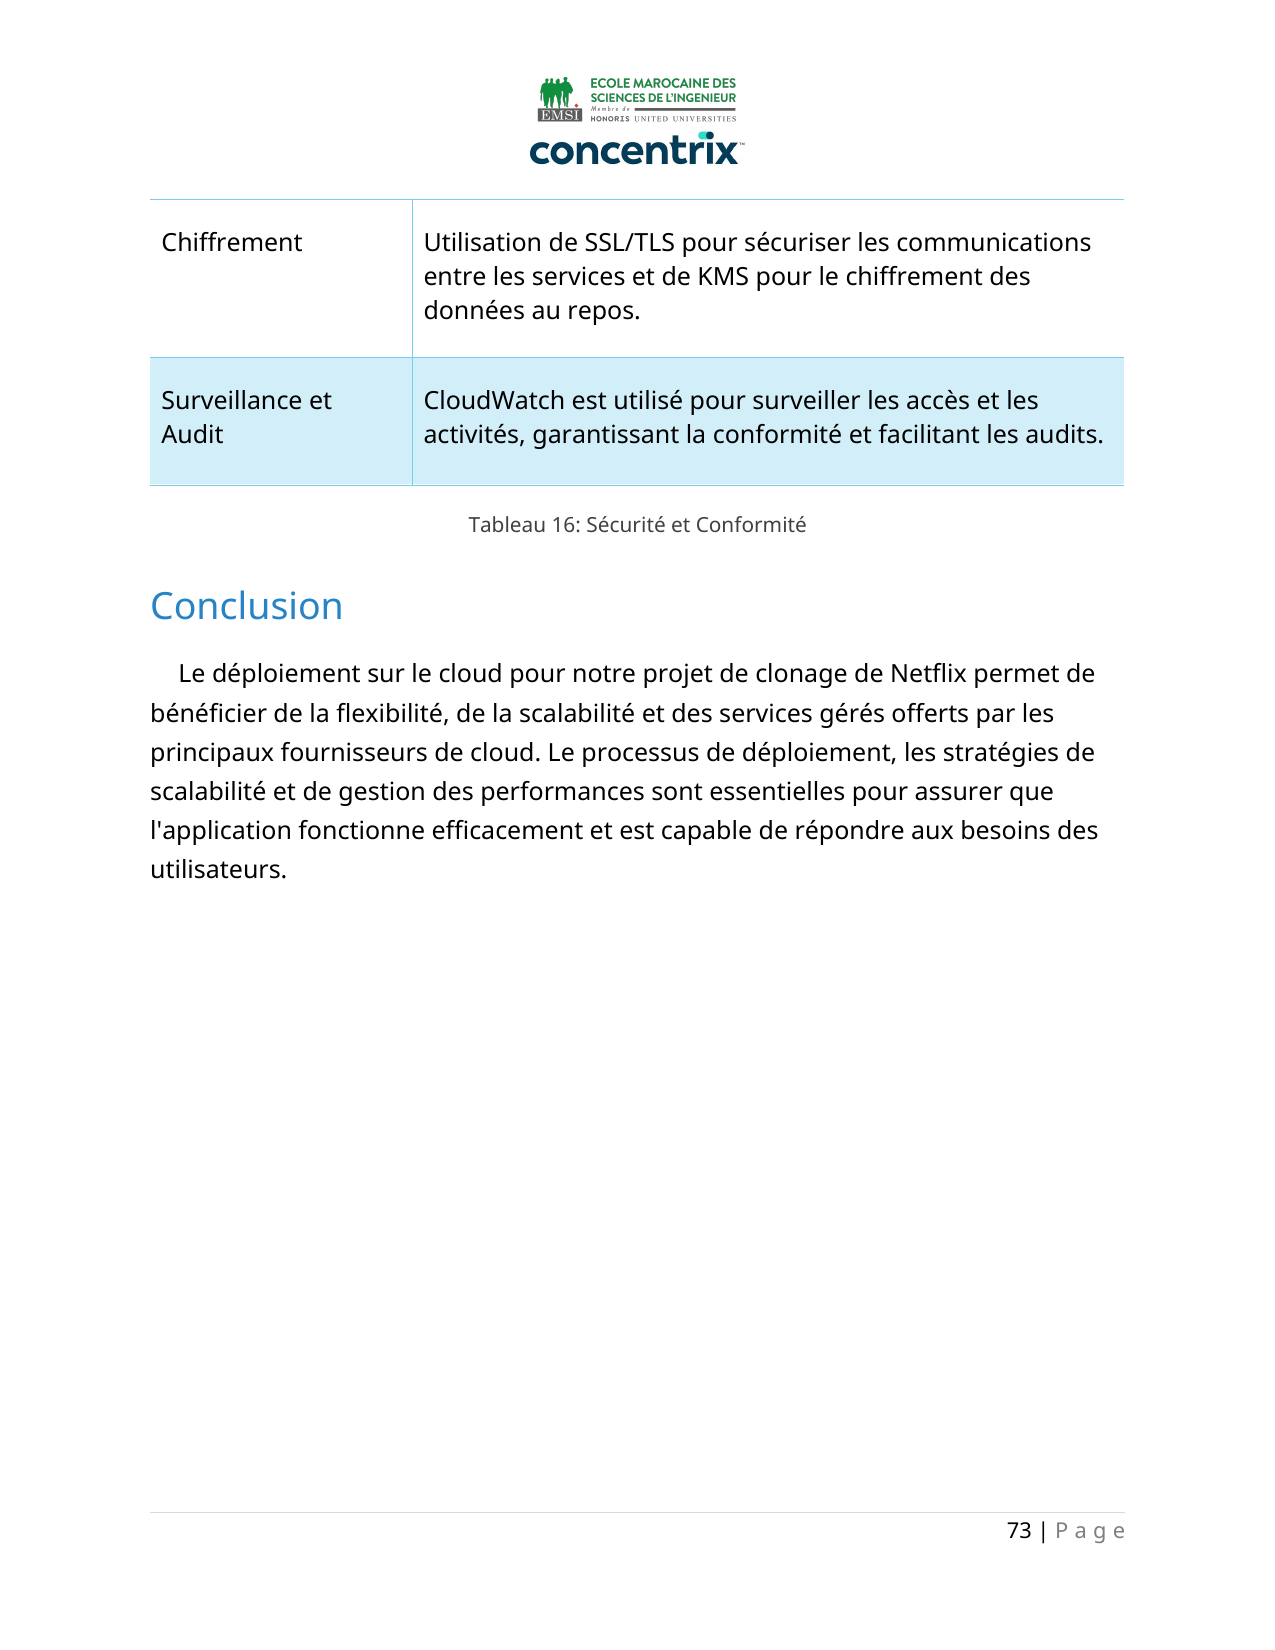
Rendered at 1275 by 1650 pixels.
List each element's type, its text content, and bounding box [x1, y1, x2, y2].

subtitle Conclusion [150, 579, 1125, 631]
picture [528, 75, 747, 170]
table_cell Surveillance et Audit [150, 358, 412, 484]
table_cell CloudWatch est utilisé pour surveiller les accès et les activités, garantissant la conformité et facilitant les audits. [413, 358, 1124, 484]
table_cell Utilisation de SSL/TLS pour sécuriser les communications entre les services et de KMS pour le chiffrement des données au repos. [413, 200, 1124, 357]
text Tableau 16: Sécurité et Conformité [150, 510, 1125, 538]
table_cell Chiffrement [150, 200, 412, 357]
text Le déploiement sur le cloud pour notre projet de clonage de Netflix permet de bénéficier de la flexibilité, de la scalabilité et des services gérés offerts par les principaux fournisseurs de cloud. Le processus de déploiement, les stratégies de scalabilité et de gestion des performances sont essentielles pour assurer que l'application fonctionne efficacement et est capable de répondre aux besoins des utilisateurs. [150, 656, 1125, 886]
